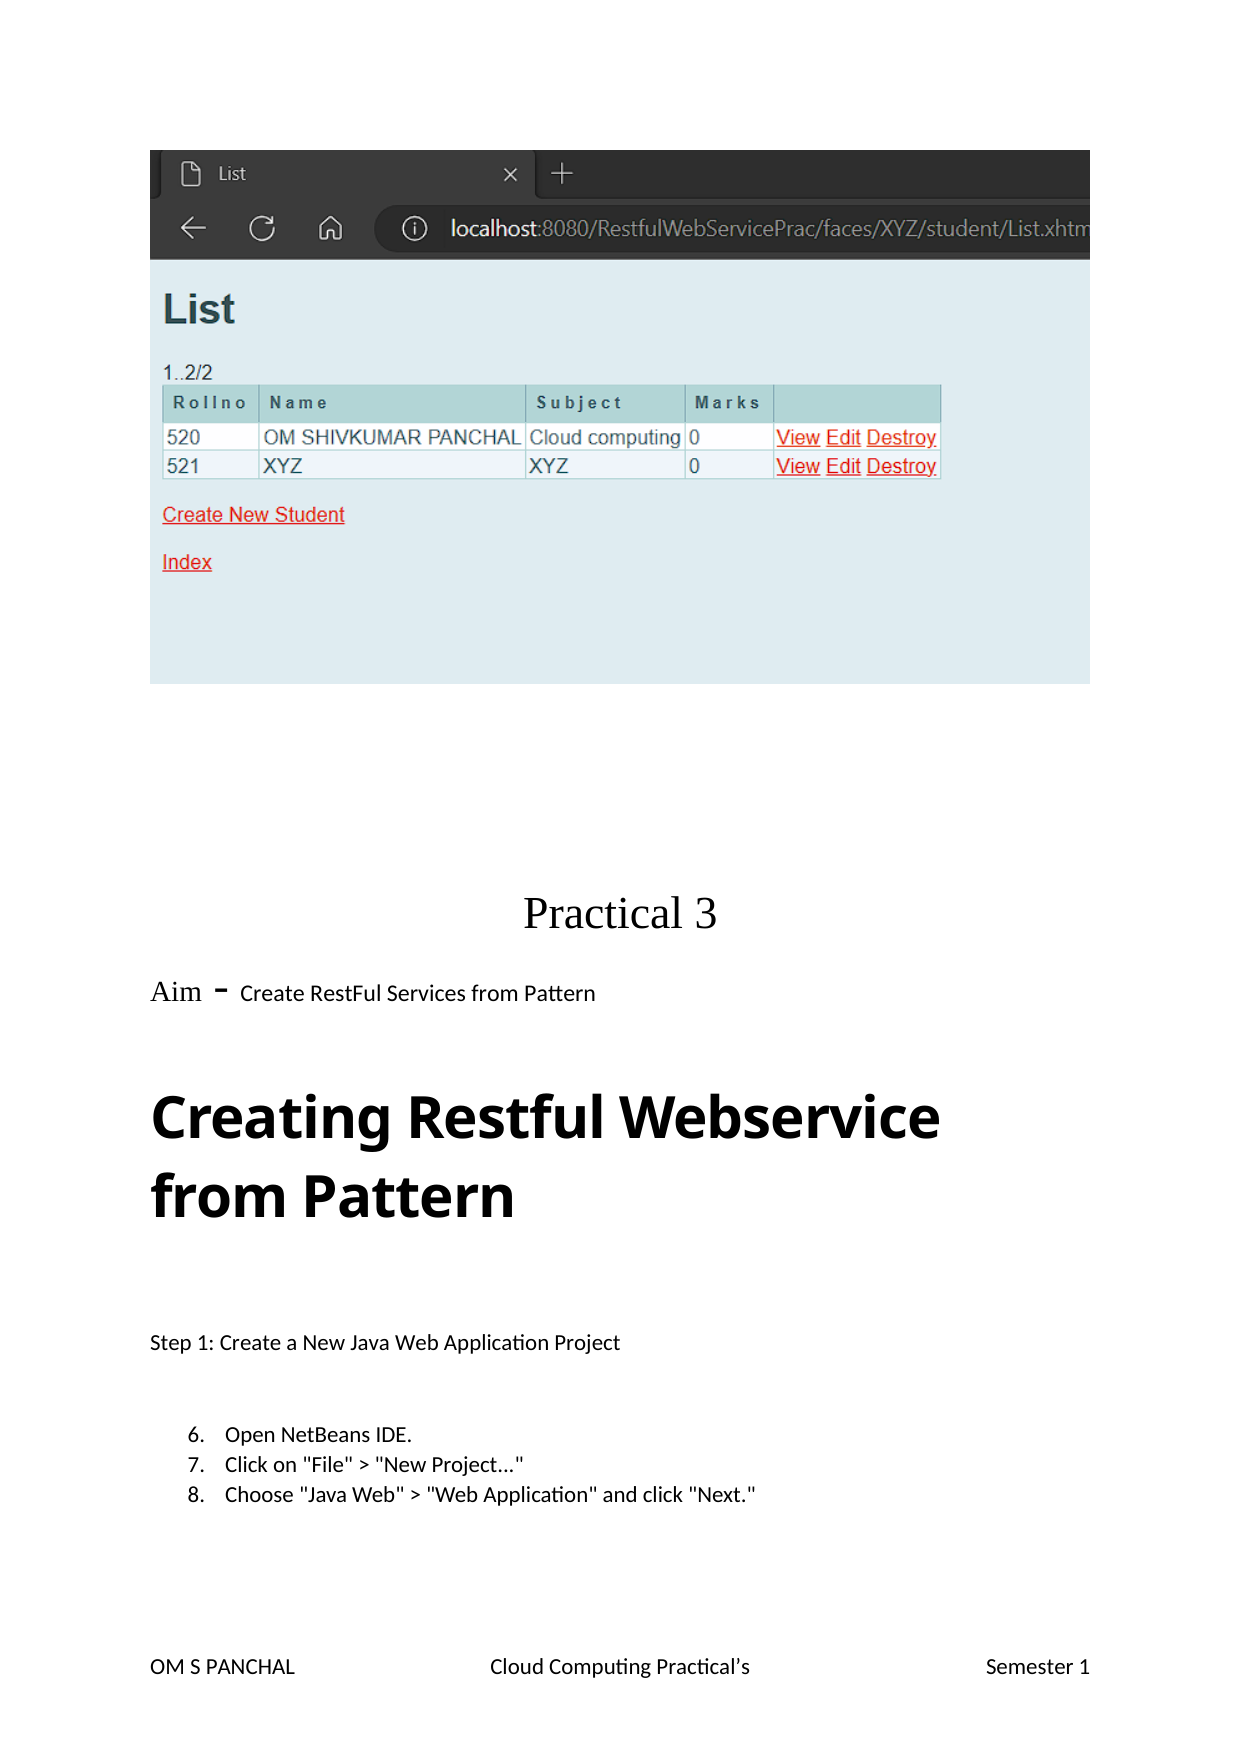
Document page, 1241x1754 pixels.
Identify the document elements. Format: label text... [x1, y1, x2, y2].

list Choose "Java Web" > "Web Application" and click "Next." [187, 1480, 1090, 1508]
title Creating Restful Webservice from Pattern [150, 1076, 1090, 1235]
text Step 1: Create a New Java Web Application Project [150, 1328, 1090, 1356]
text Aim - Create RestFul Services from Pattern [150, 958, 1090, 1011]
picture [150, 150, 1090, 684]
text Practical 3 [150, 886, 1090, 938]
list Open NetBeans IDE. [187, 1420, 1090, 1448]
list Click on "File" > "New Project..." [187, 1450, 1090, 1478]
